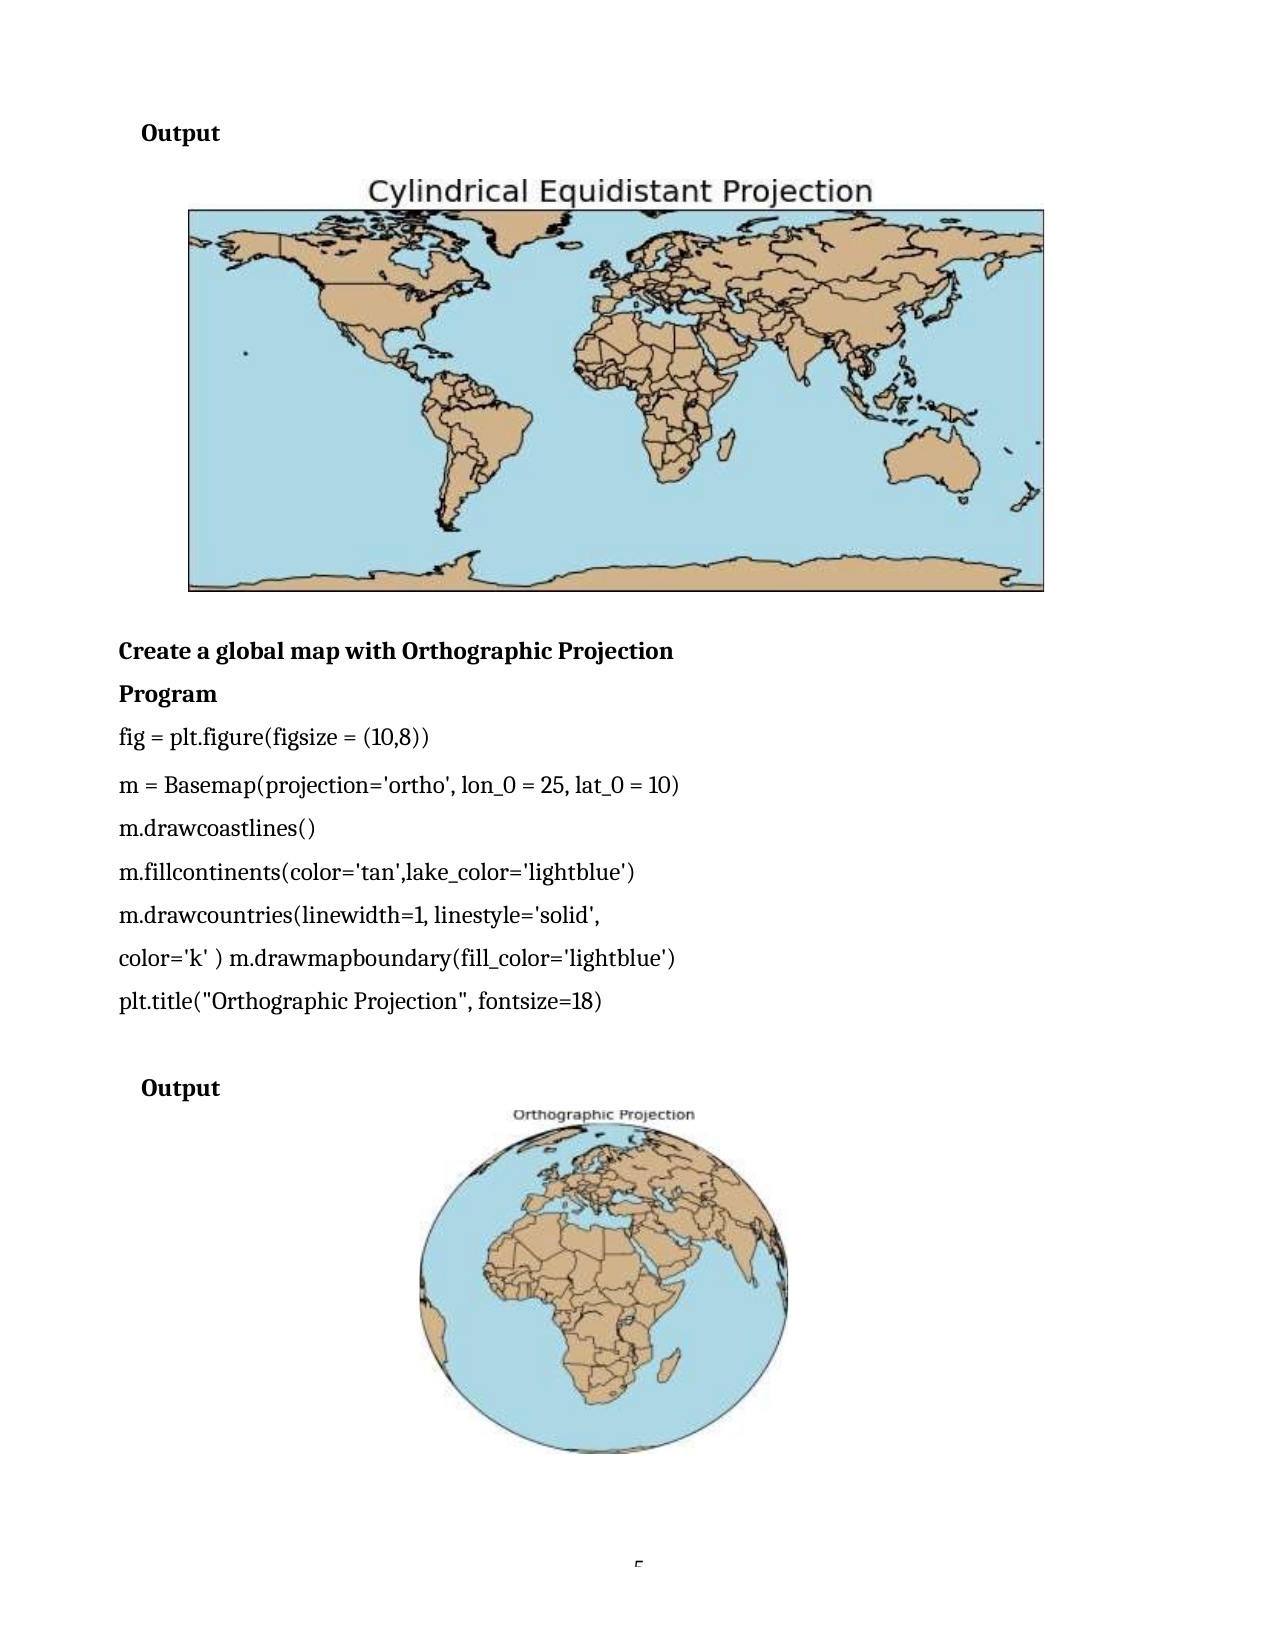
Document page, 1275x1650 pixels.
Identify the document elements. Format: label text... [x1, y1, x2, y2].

text m = Basemap(projection='ortho', lon_0 = 25, lat_0 = 10) m.drawcoastlines() m.fillcontinents(color='tan',lake_color='lightblue') m.drawcountries(linewidth=1, linestyle='solid', color='k' ) m.drawmapboundary(fill_color='lightblue') plt.title("Orthographic Projection", fontsize=18) [118, 771, 689, 1016]
subtitle Output [118, 118, 1181, 147]
picture [188, 179, 1045, 592]
picture [419, 1110, 789, 1454]
text fig = plt.figure(figsize = (10,8)) [118, 723, 1181, 752]
subtitle Output [118, 1073, 1181, 1102]
text Create a global map with Orthographic Projection Program [118, 637, 738, 709]
